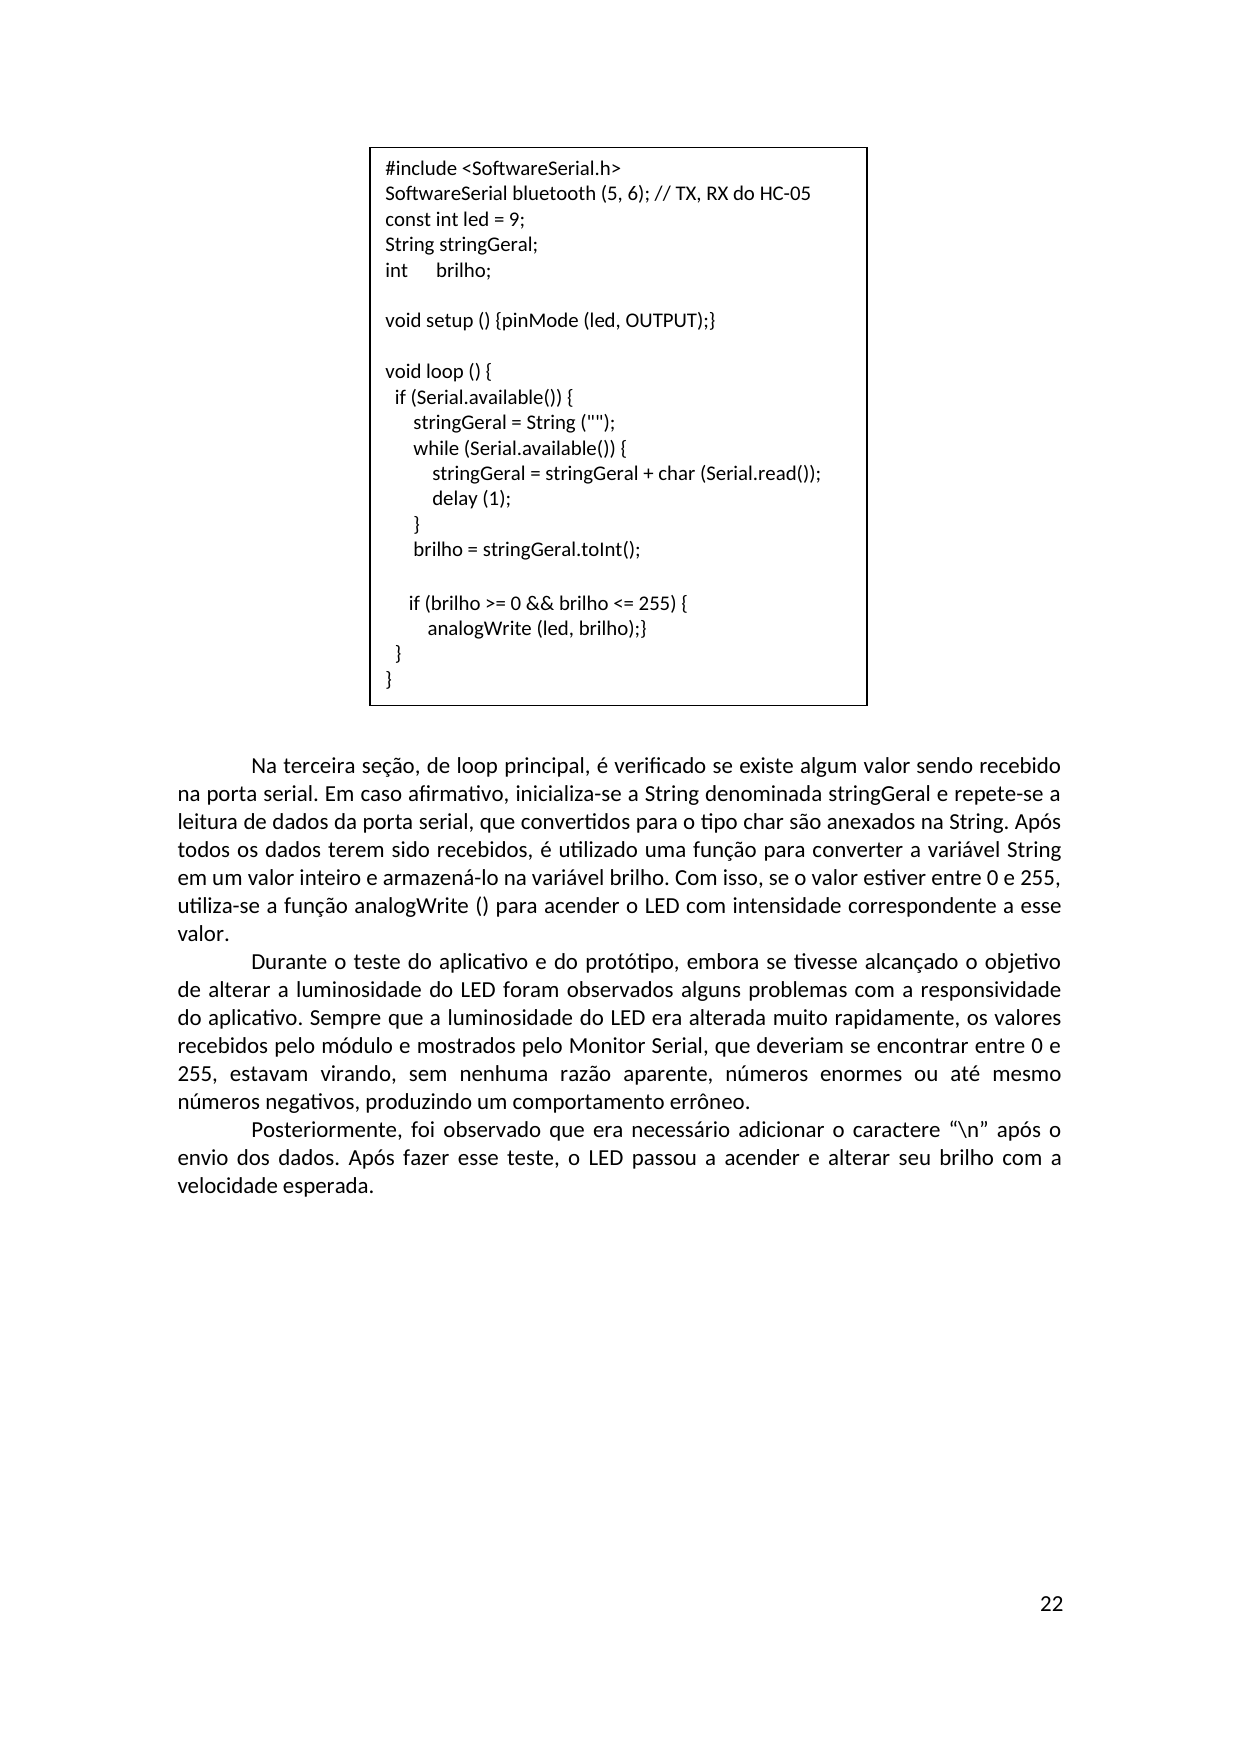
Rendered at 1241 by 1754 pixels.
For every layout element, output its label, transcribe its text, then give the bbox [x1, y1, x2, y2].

list Na terceira seção, de loop principal, é verificado se existe algum valor sendo recebido na porta serial. Em caso afirmativo, inicializa-se a String denominada stringGeral e repete-se a leitura de dados da porta serial, que convertidos para o tipo char são anexados na String. Após todos os dados terem sido recebidos, é utilizado uma função para converter a variável String em um valor inteiro e armazená-lo na variável brilho. Com isso, se o valor estiver entre 0 e 255, utiliza-se a função analogWrite () para acender o LED com intensidade correspondente a esse valor. [177, 751, 1063, 947]
text Durante o teste do aplicativo e do protótipo, embora se tivesse alcançado o objetivo de alterar a luminosidade do LED foram observados alguns problemas com a responsividade do aplicativo. Sempre que a luminosidade do LED era alterada muito rapidamente, os valores recebidos pelo módulo e mostrados pelo Monitor Serial, que deveriam se encontrar entre 0 e 255, estavam virando, sem nenhuma razão aparente, números enormes ou até mesmo números negativos, produzindo um comportamento errôneo. [177, 947, 1063, 1115]
text Posteriormente, foi observado que era necessário adicionar o caractere “\n” após o envio dos dados. Após fazer esse teste, o LED passou a acender e alterar seu brilho com a velocidade esperada. [177, 1115, 1063, 1199]
